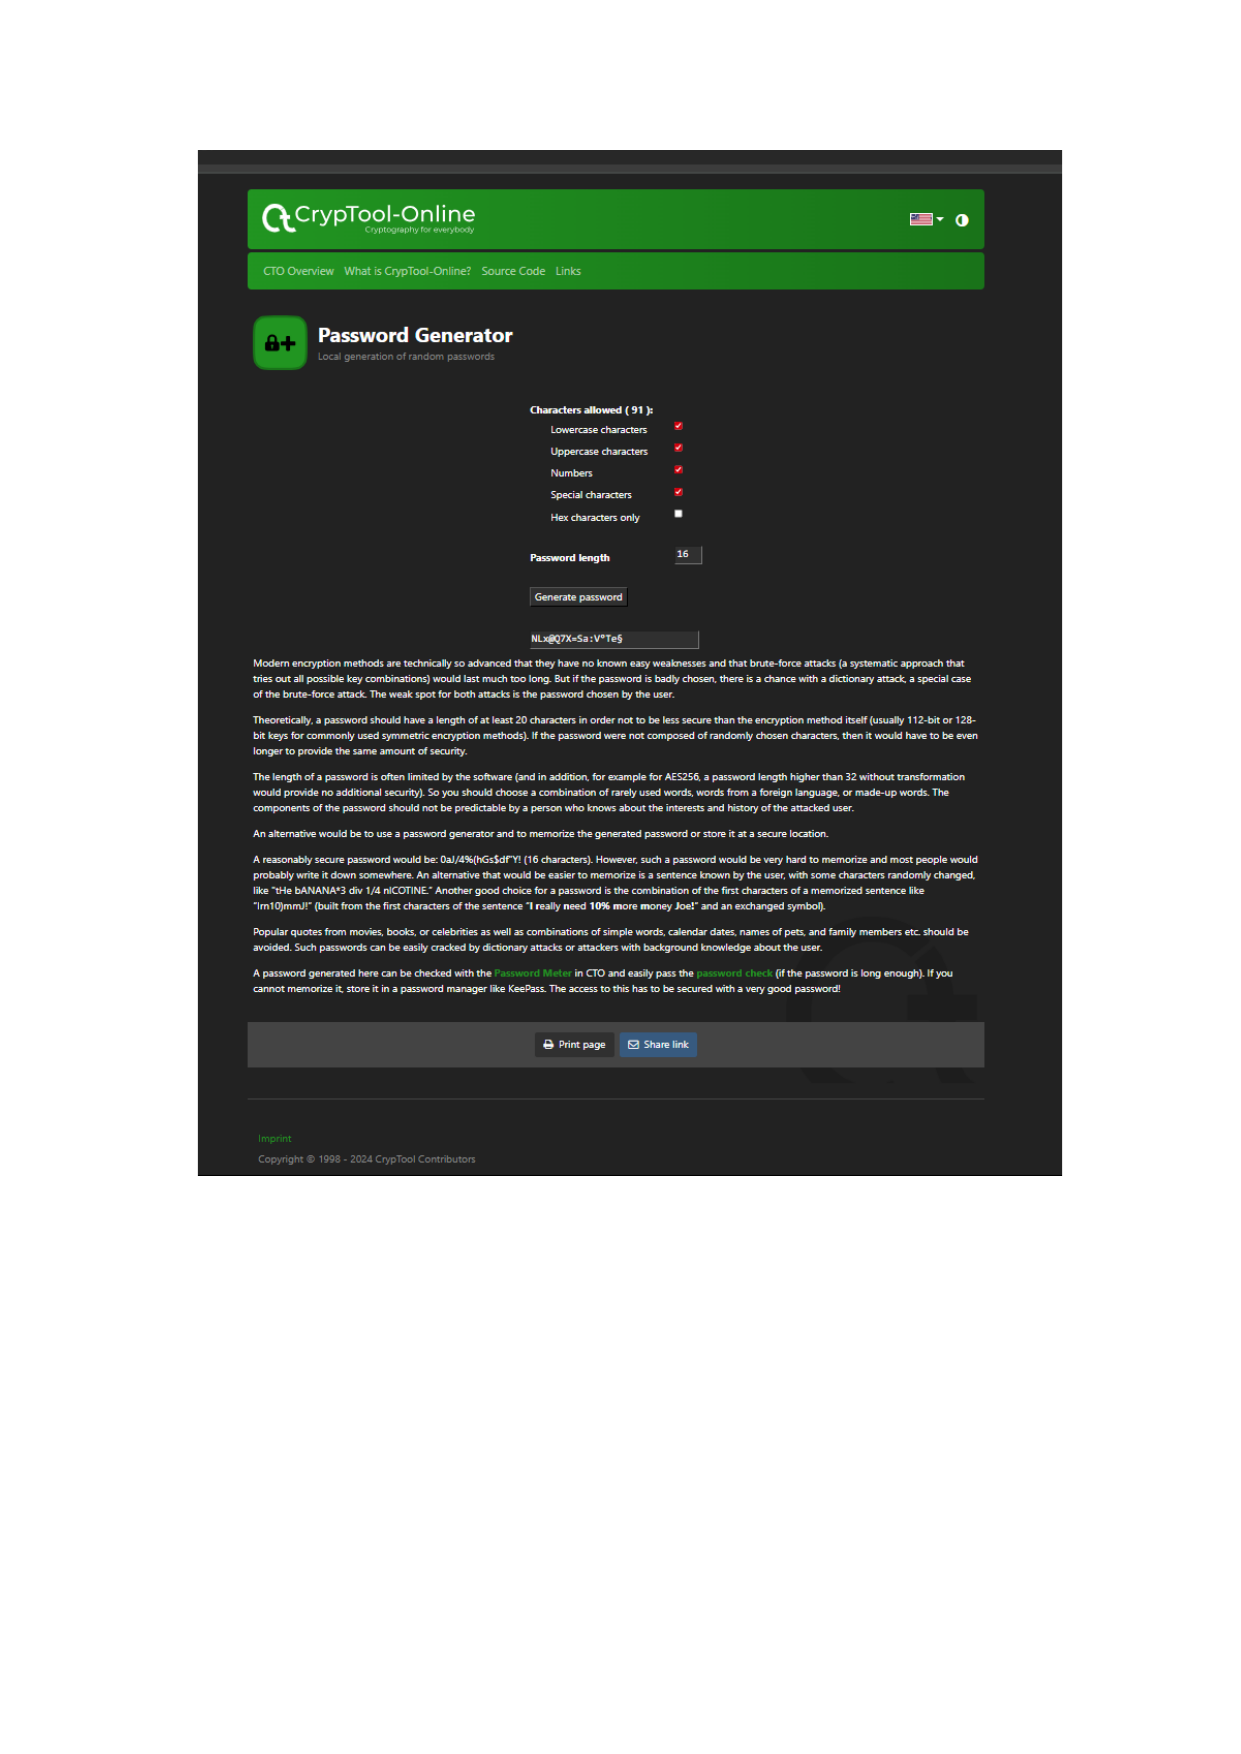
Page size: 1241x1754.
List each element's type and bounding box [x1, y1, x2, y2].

picture [197, 150, 1063, 1176]
